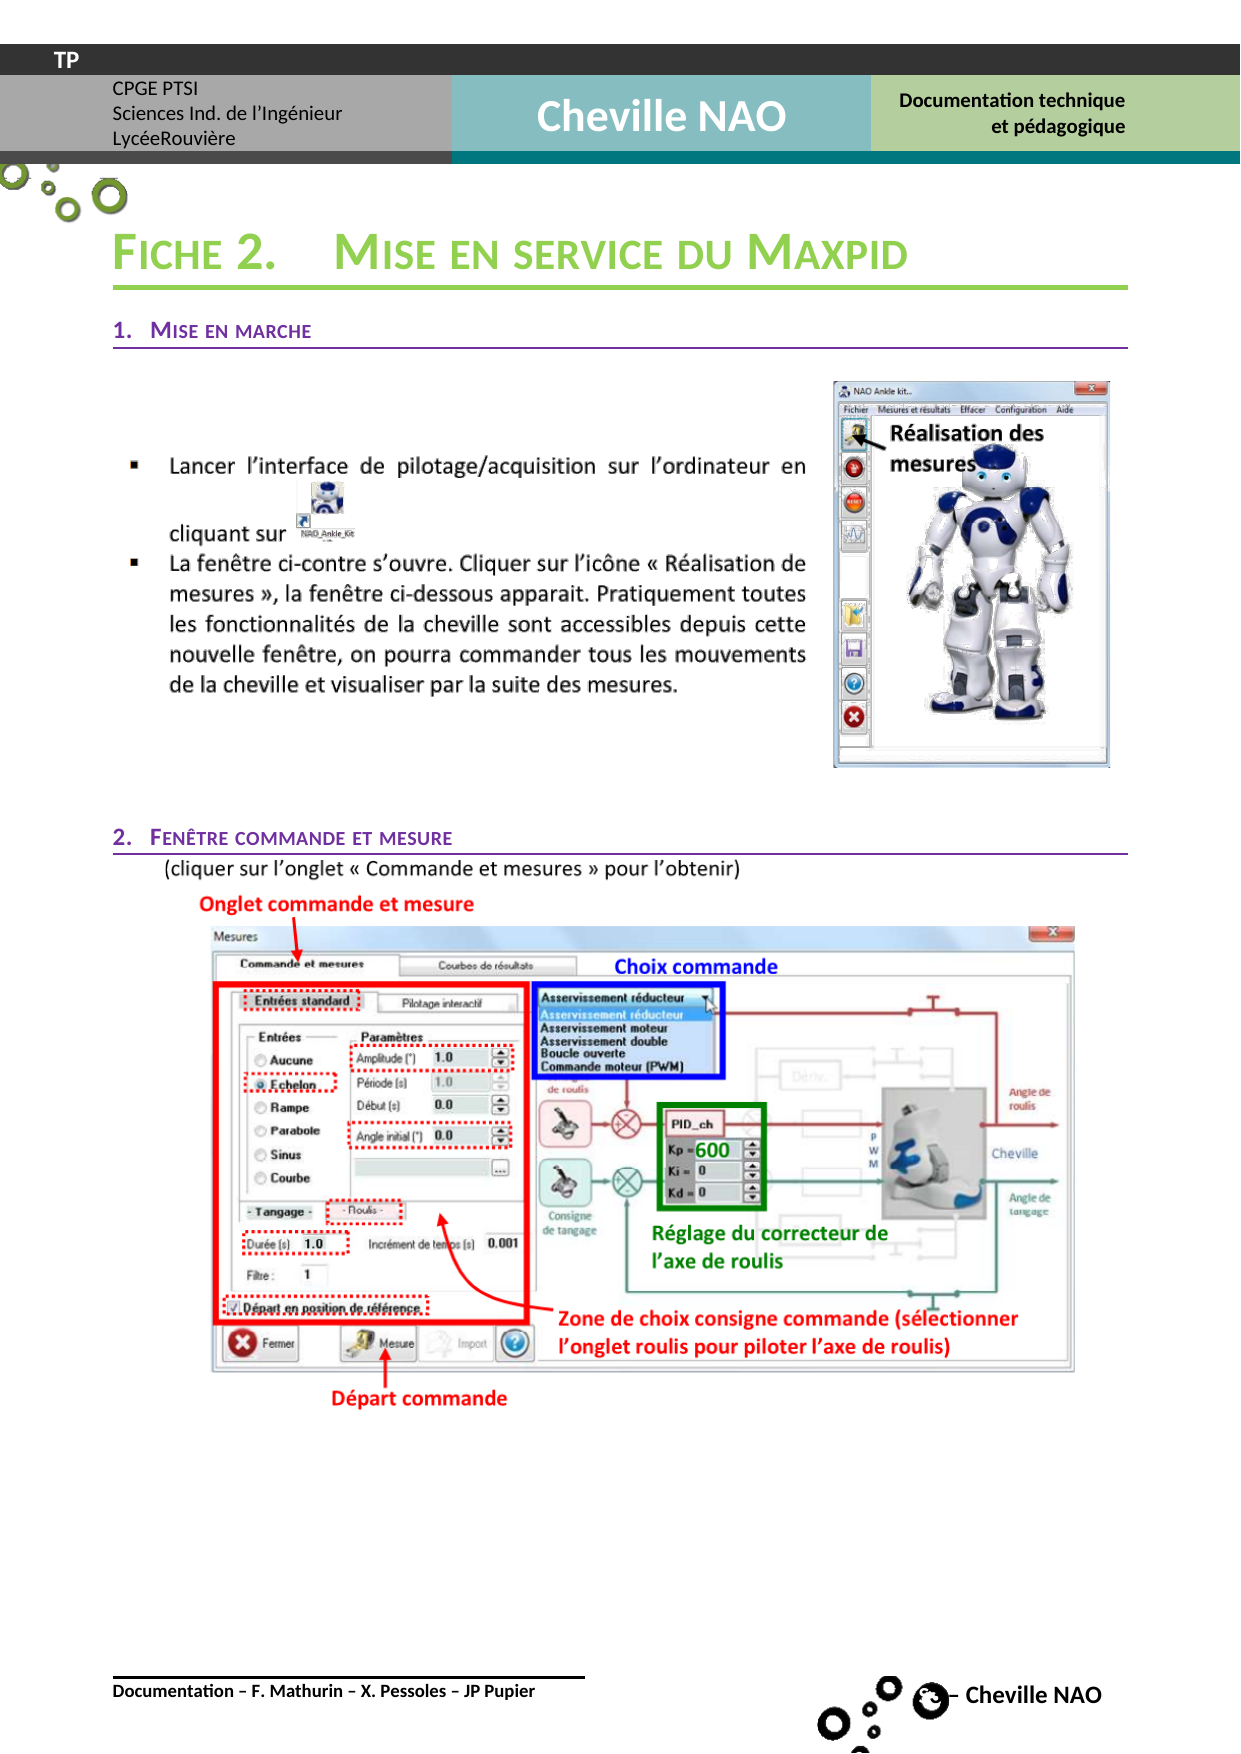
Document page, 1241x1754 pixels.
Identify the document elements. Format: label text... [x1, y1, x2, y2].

subtitle Fenêtre commande et mesure [112, 821, 1128, 855]
picture [0, 164, 128, 224]
subtitle Mise en service du Maxpid [112, 217, 1128, 290]
picture [165, 859, 1075, 1410]
picture [817, 1676, 950, 1753]
picture [130, 381, 1110, 768]
subtitle Mise en marche [112, 315, 1128, 349]
